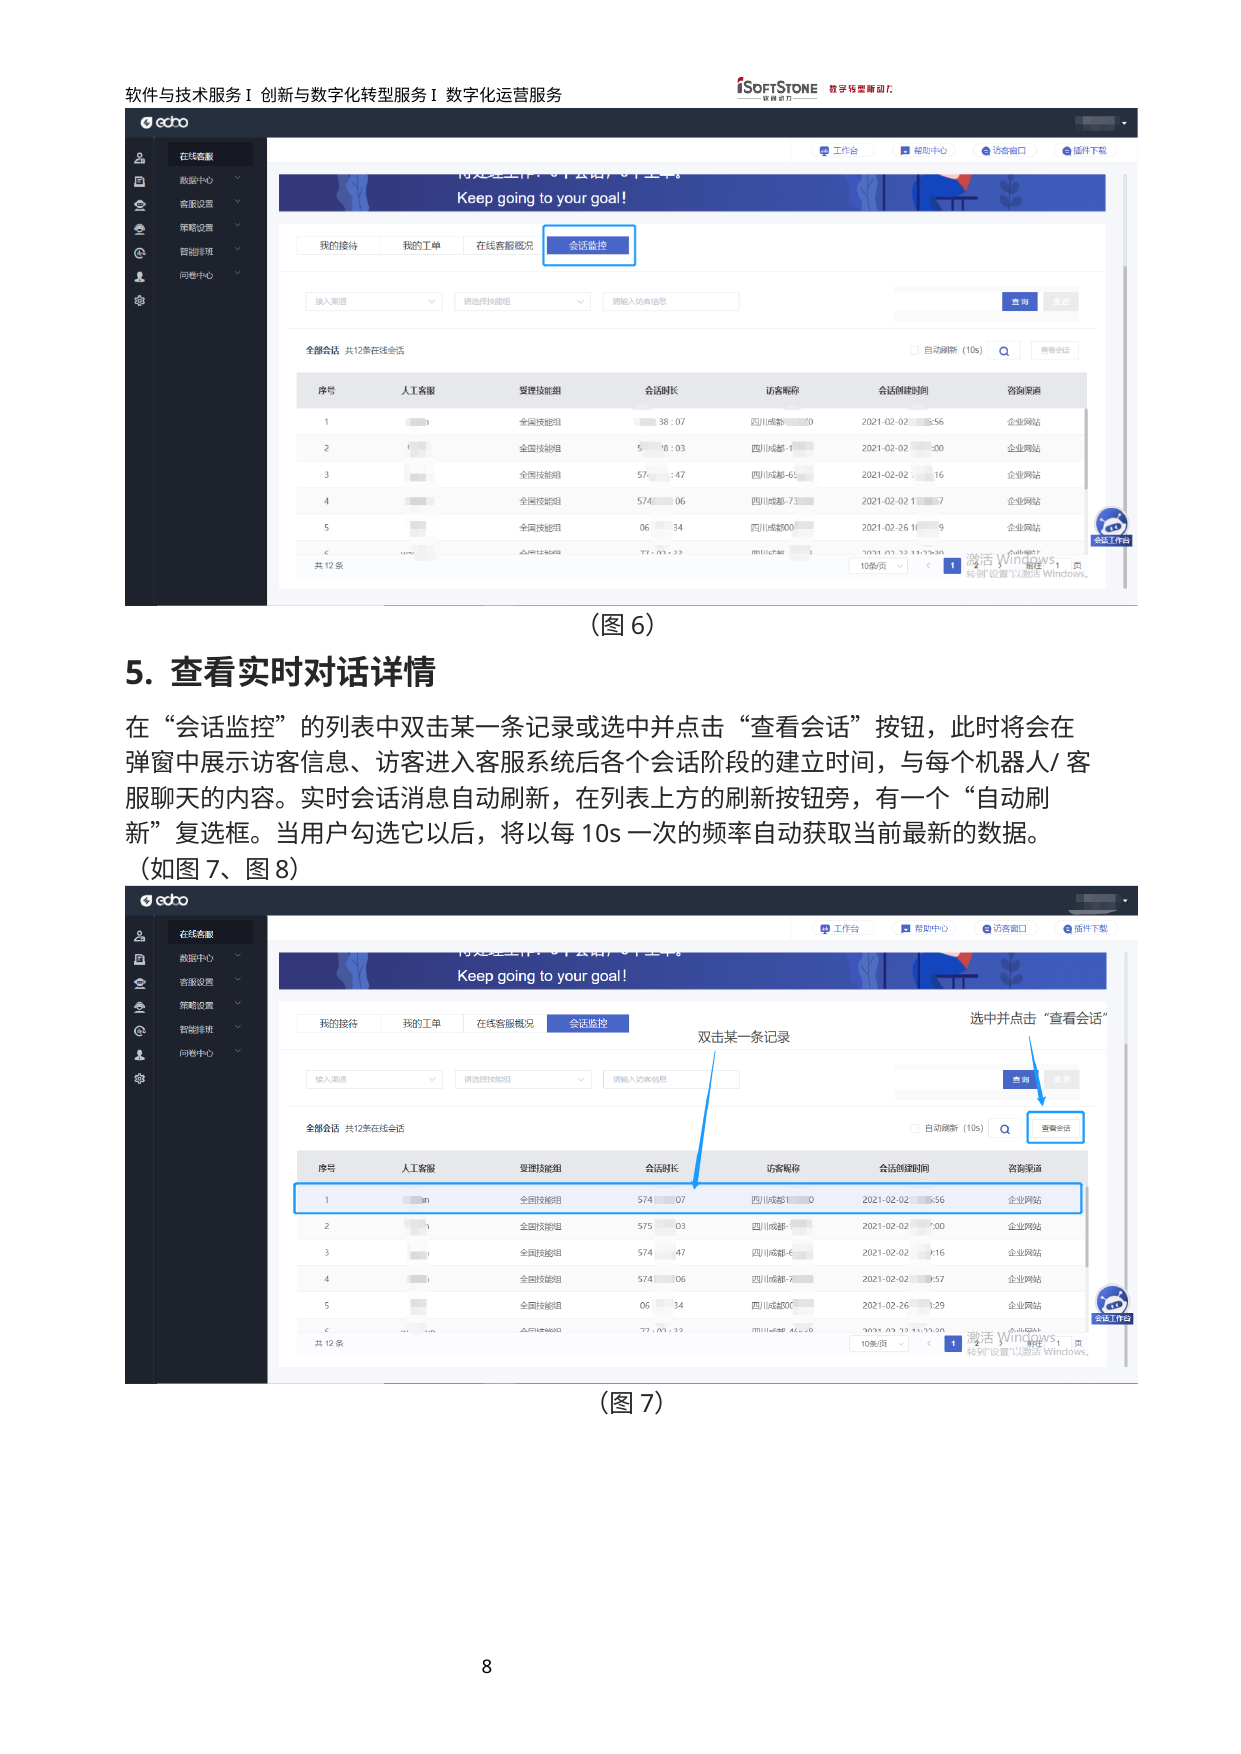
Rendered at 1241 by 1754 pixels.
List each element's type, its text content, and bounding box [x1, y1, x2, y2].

picture [125, 885, 1138, 1384]
subtitle 查看实时对话详情 [125, 646, 1138, 694]
picture [125, 108, 1138, 606]
list 在“会话监控”的列表中双击某一条记录或选中并点击“查看会话”按钮，此时将会在弹窗中展示访客信息、访客进入客服系统后各个会话阶段的建立时间，与每个机器人/ 客服聊天的内容。实时会话消息自动刷新，在列表上方的刷新按钮旁，有一个“自动刷新”复选框。当用户勾选它以后，将以每 10s 一次的频率自动获取当前最新的数据。（如图 7、图8） [125, 708, 1092, 885]
picture [737, 77, 893, 101]
text （图 7） [125, 1384, 1138, 1419]
text （图 6） [125, 606, 1138, 642]
